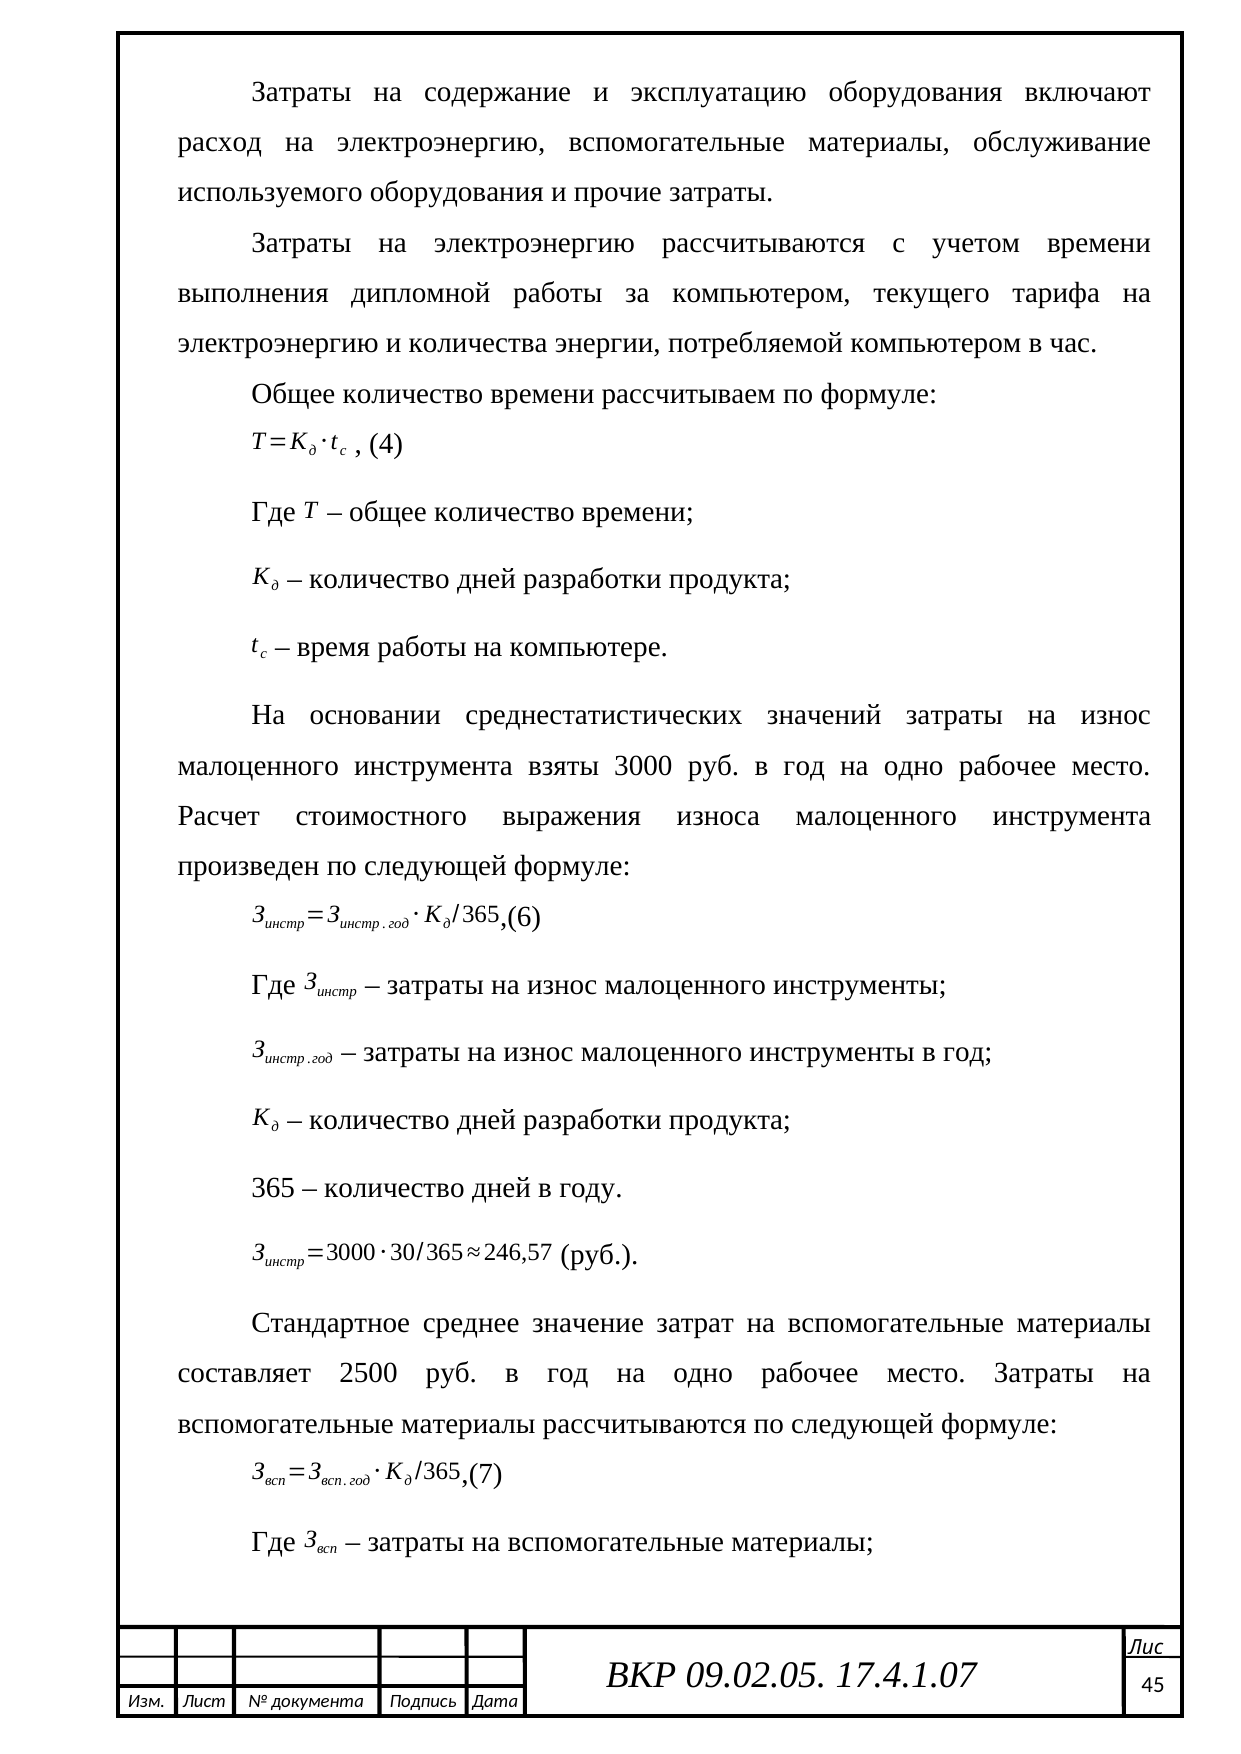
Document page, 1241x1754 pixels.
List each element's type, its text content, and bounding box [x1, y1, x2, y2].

text ,(6) [177, 899, 1102, 933]
text 365 – количество дней в году. [177, 1170, 1102, 1203]
text Затраты на содержание и эксплуатацию оборудования включают расход на электроэнергию, вспомогательные материалы, обслуживание используемого оборудования и прочие затраты. [177, 74, 1152, 208]
text – количество дней разработки продукта; [177, 561, 1132, 596]
text (руб.). [177, 1237, 1102, 1272]
text – время работы на компьютере. [177, 629, 1132, 664]
text Где – затраты на вспомогательные материалы; [177, 1524, 1132, 1558]
text Затраты на электроэнергию рассчитываются с учетом времени выполнения дипломной работы за компьютером, текущего тарифа на электроэнергию и количества энергии, потребляемой компьютером в час. [177, 225, 1152, 359]
text , (4) [177, 426, 1132, 461]
text ,(7) [177, 1456, 1102, 1491]
text Где – общее количество времени; [177, 494, 1132, 528]
text – затраты на износ малоценного инструменты в год; [177, 1034, 1102, 1068]
text На основании среднестатистических значений затраты на износ малоценного инструмента взяты 3000 руб. в год на одно рабочее место. Расчет стоимостного выражения износа малоценного инструмента произведен по следующей формуле: [177, 697, 1152, 882]
text Стандартное среднее значение затрат на вспомогательные материалы составляет 2500 руб. в год на одно рабочее место. Затраты на вспомогательные материалы рассчитываются по следующей формуле: [177, 1305, 1152, 1439]
text Где – затраты на износ малоценного инструменты; [177, 967, 1102, 1000]
text – количество дней разработки продукта; [177, 1102, 1102, 1137]
text Общее количество времени рассчитываем по формуле: [177, 376, 1152, 409]
